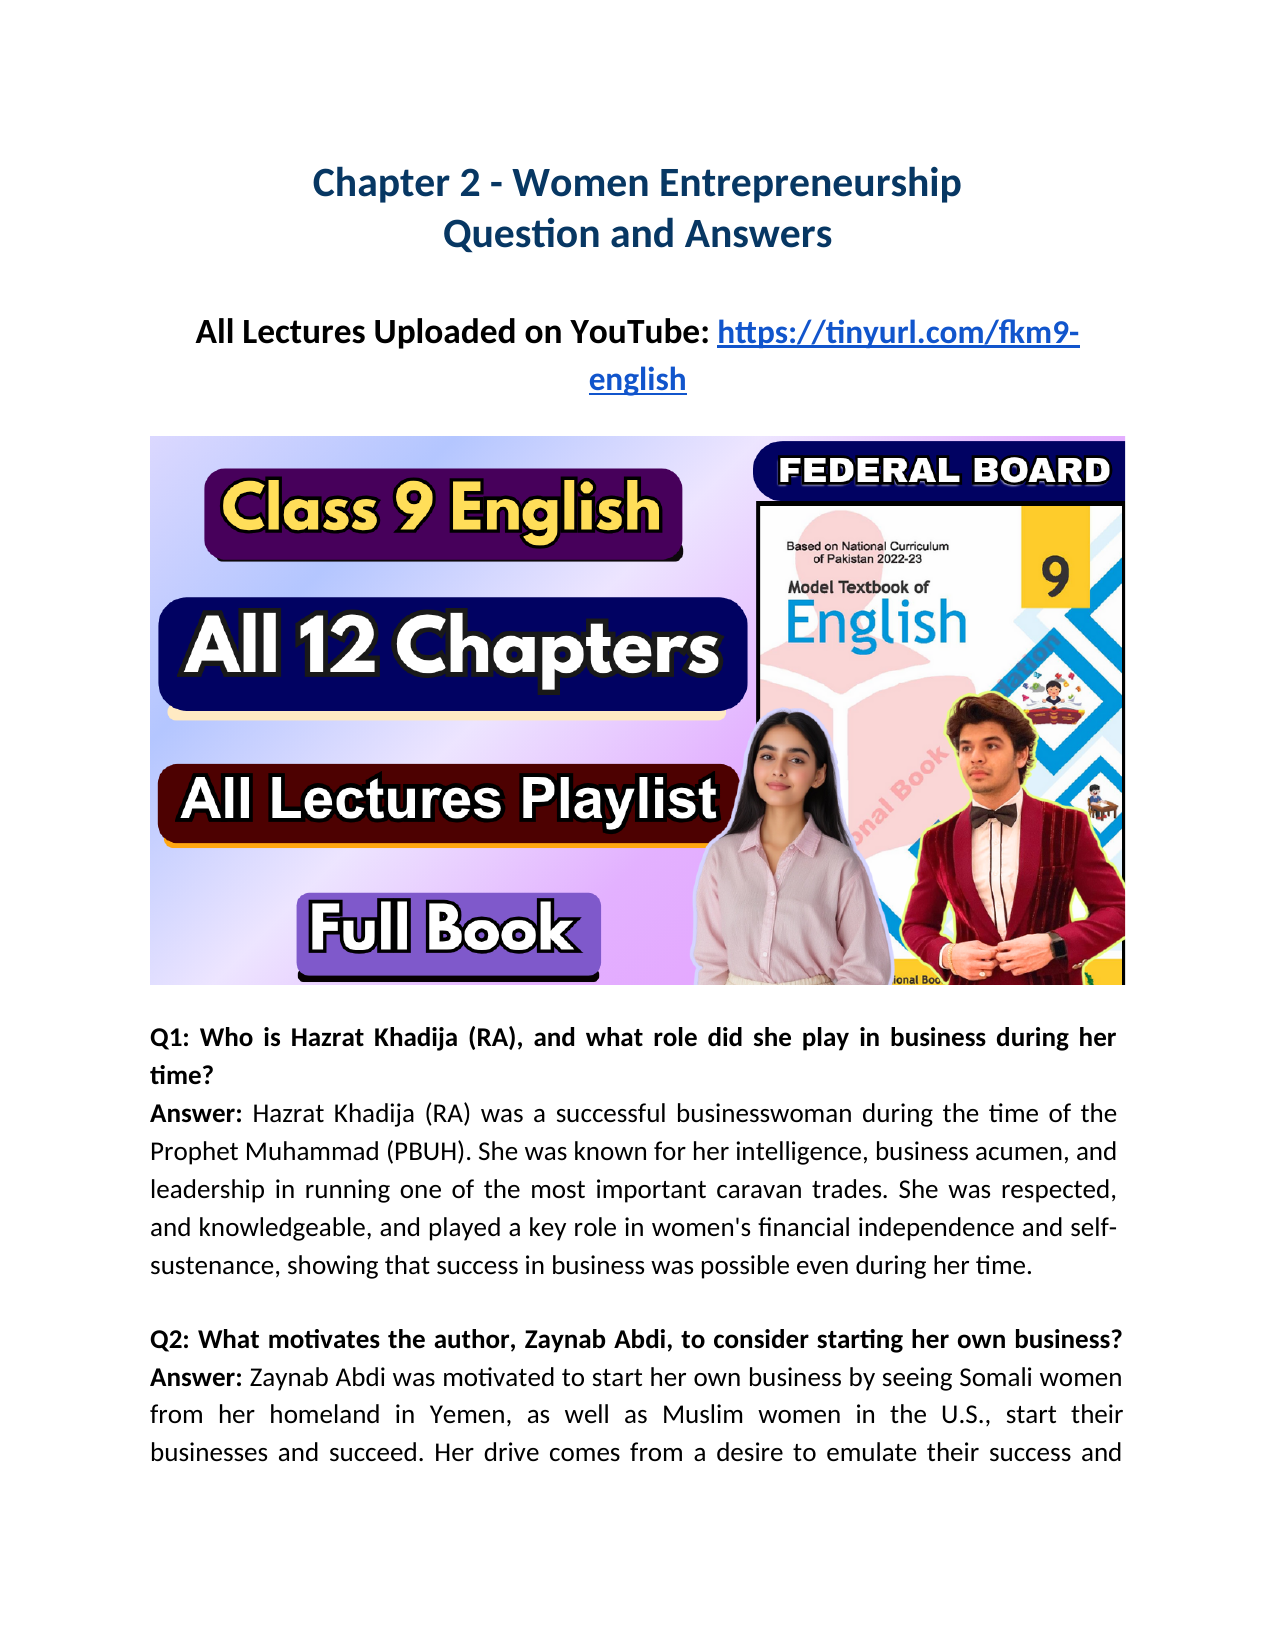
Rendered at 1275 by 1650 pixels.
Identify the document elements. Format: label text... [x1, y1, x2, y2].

picture [150, 436, 1125, 985]
text All Lectures Uploaded on YouTube: https://tinyurl.com/fkm9-english [150, 309, 1125, 399]
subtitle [150, 1322, 1125, 1468]
subtitle Q1: Who is Hazrat Khadija (RA), and what role did she play in business during her time? Answer: Hazrat Khadija (RA) was a successful businesswoman during the time of the Prophet Muhammad (PBUH). She was known for her intelligence, business acumen, and leadership in running one of the most important caravan trades. She was respected, and knowledgeable, and played a key role in women's financial independence and self-sustenance, showing that success in business was possible even during her time. [150, 1021, 1119, 1281]
text Question and Answers [150, 207, 1125, 258]
subtitle Chapter 2 - Women Entrepreneurship [150, 156, 1125, 207]
